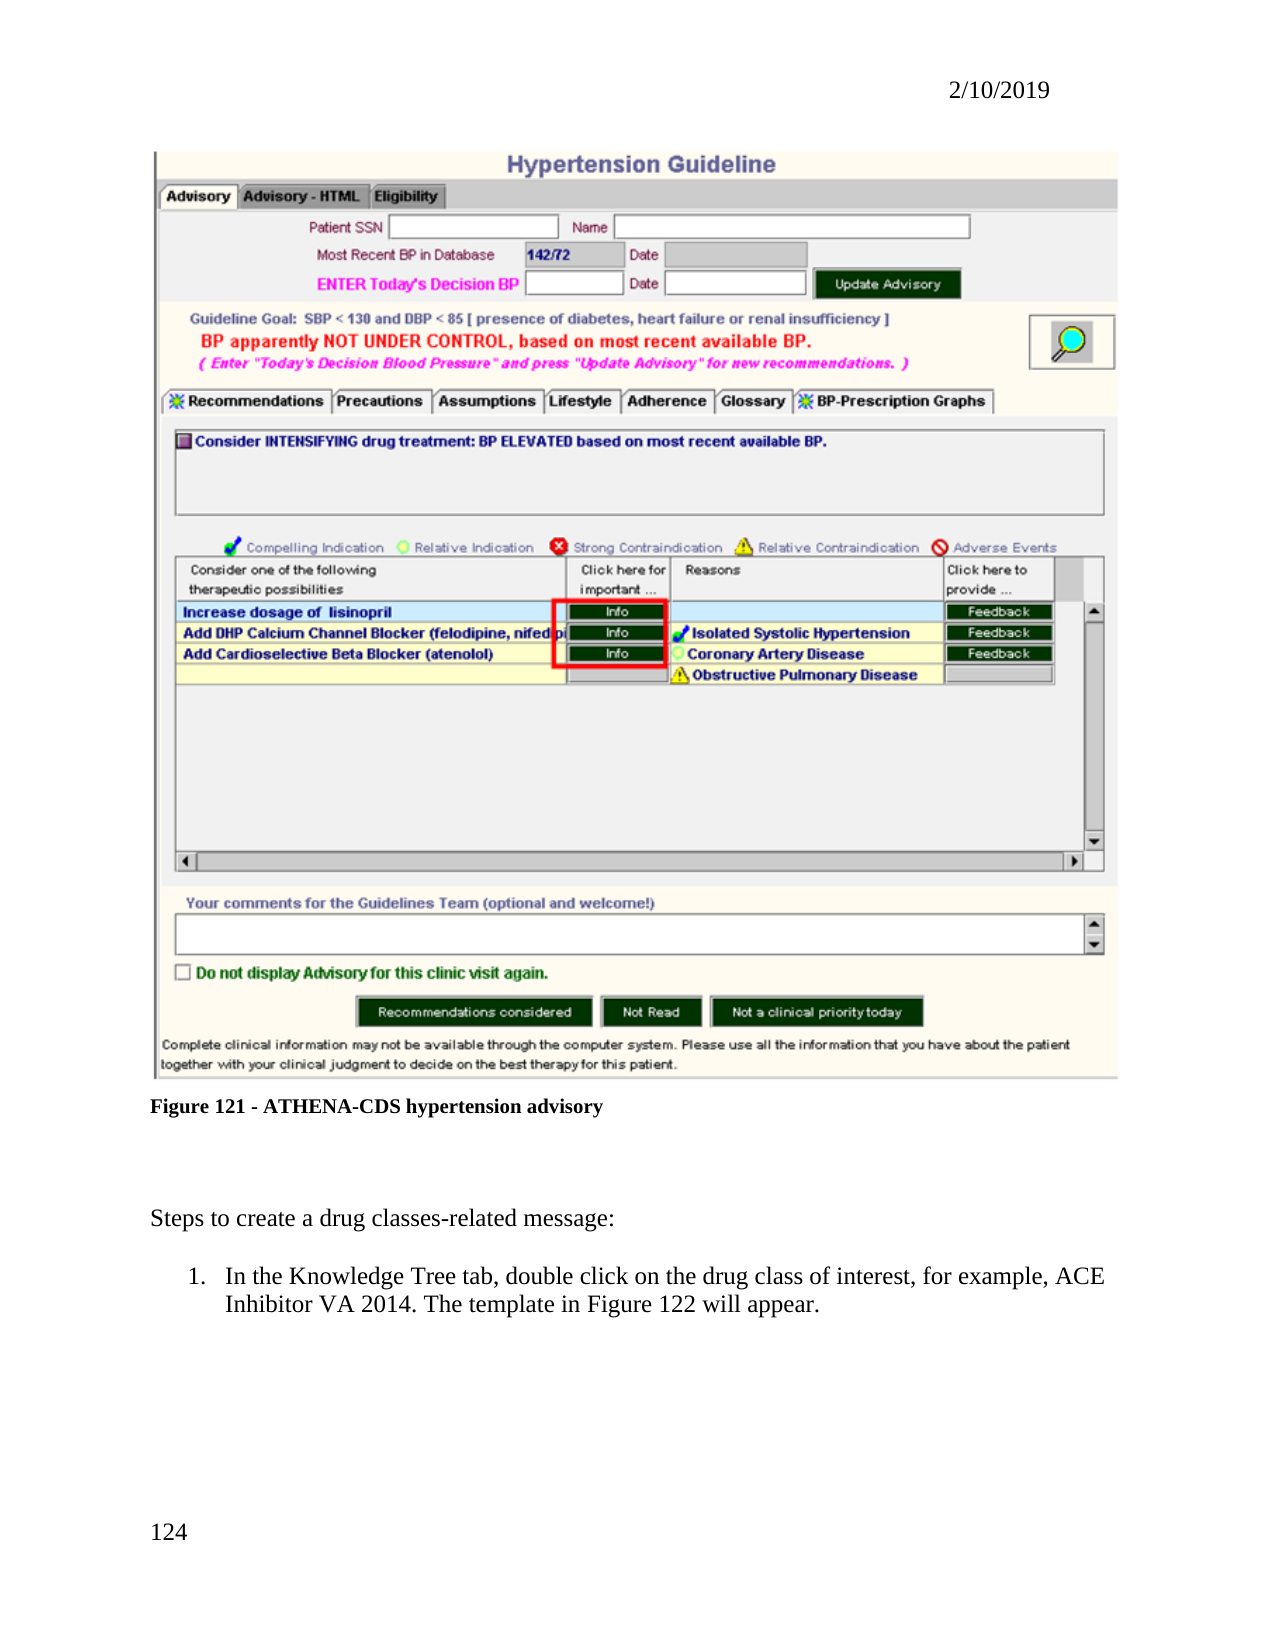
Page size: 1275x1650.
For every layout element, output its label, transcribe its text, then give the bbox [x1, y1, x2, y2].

picture [150, 150, 1125, 1082]
list In the Knowledge Tree tab, double click on the drug class of interest, for example, ACE Inhibitor VA 2014. The template in Figure 122 will appear. [187, 1261, 1125, 1318]
text Steps to create a drug classes-related message: [150, 1203, 1125, 1232]
text Figure 121 - ATHENA-CDS hypertension advisory [150, 1094, 1125, 1118]
